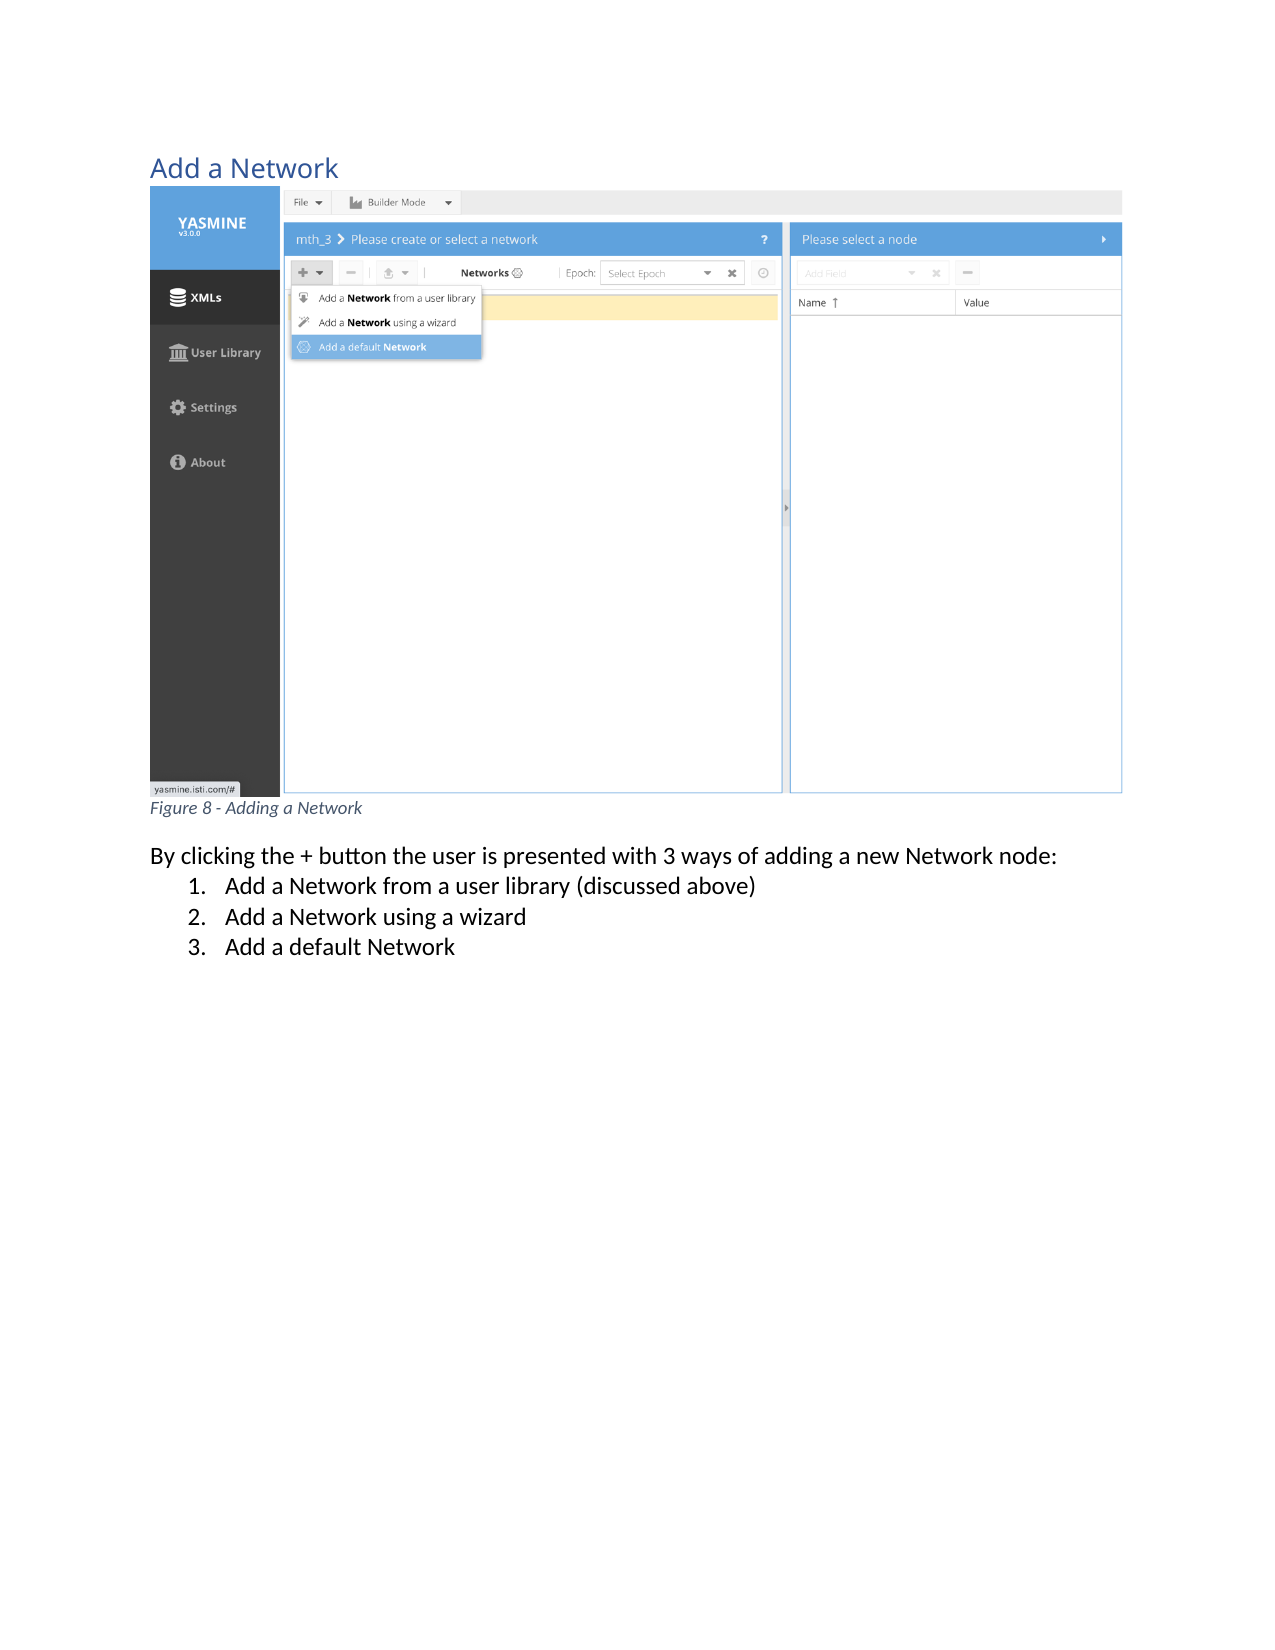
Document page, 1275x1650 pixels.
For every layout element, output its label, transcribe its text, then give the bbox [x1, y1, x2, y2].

subtitle Add a Network [150, 150, 1125, 186]
list Add a Network from a user library (discussed above) [187, 871, 1125, 901]
text By clicking the + button the user is presented with 3 ways of adding a new Network node: [150, 840, 1125, 871]
text Figure 8 - Adding a Network [150, 797, 1125, 819]
list Add a default Network [187, 932, 1125, 962]
picture [150, 186, 1125, 797]
list Add a Network using a wizard [187, 901, 1125, 932]
